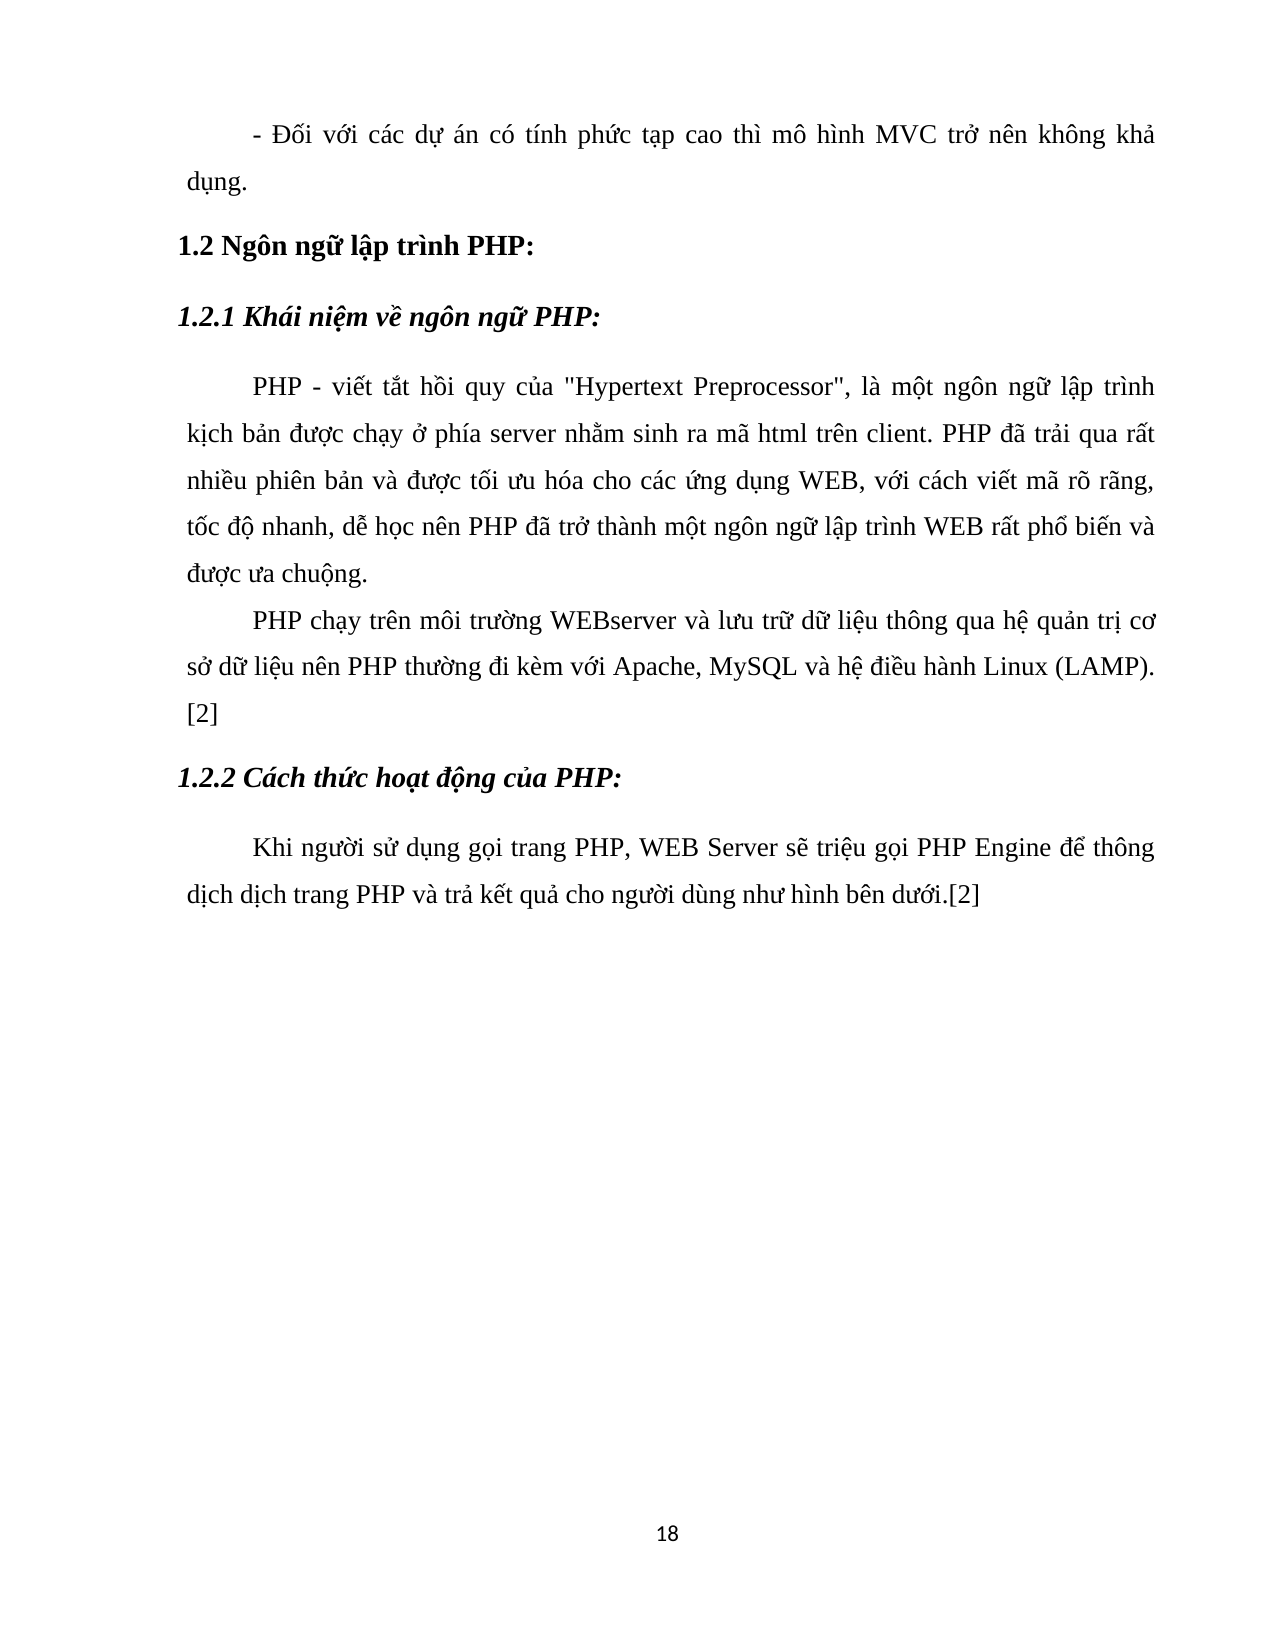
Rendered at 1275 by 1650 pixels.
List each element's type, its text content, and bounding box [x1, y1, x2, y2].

list - Đối với các dự án có tính phức tạp cao thì mô hình MVC trở nên không khả dụng. [187, 118, 1157, 196]
text 1.2 Ngôn ngữ lập trình PHP: [177, 228, 1157, 262]
text 1.2.1 Khái niệm về ngôn ngữ PHP: [177, 299, 1157, 333]
list PHP chạy trên môi trường WEBserver và lưu trữ dữ liệu thông qua hệ quản trị cơ sở dữ liệu nên PHP thường đi kèm với Apache, MySQL và hệ điều hành Linux (LAMP).[2] [187, 604, 1157, 728]
list Khi người sử dụng gọi trang PHP, WEB Server sẽ triệu gọi PHP Engine để thông dịch dịch trang PHP và trả kết quả cho người dùng như hình bên dưới.[2] [187, 832, 1157, 909]
list PHP - viết tắt hồi quy của "Hypertext Preprocessor", là một ngôn ngữ lập trình kịch bản được chạy ở phía server nhằm sinh ra mã html trên client. PHP đã trải qua rất nhiều phiên bản và được tối ưu hóa cho các ứng dụng WEB, với cách viết mã rõ rãng, tốc độ nhanh, dễ học nên PHP đã trở thành một ngôn ngữ lập trình WEB rất phổ biến và được ưa chuộng. [187, 370, 1157, 588]
text 1.2.2 Cách thức hoạt động của PHP: [177, 760, 1157, 794]
